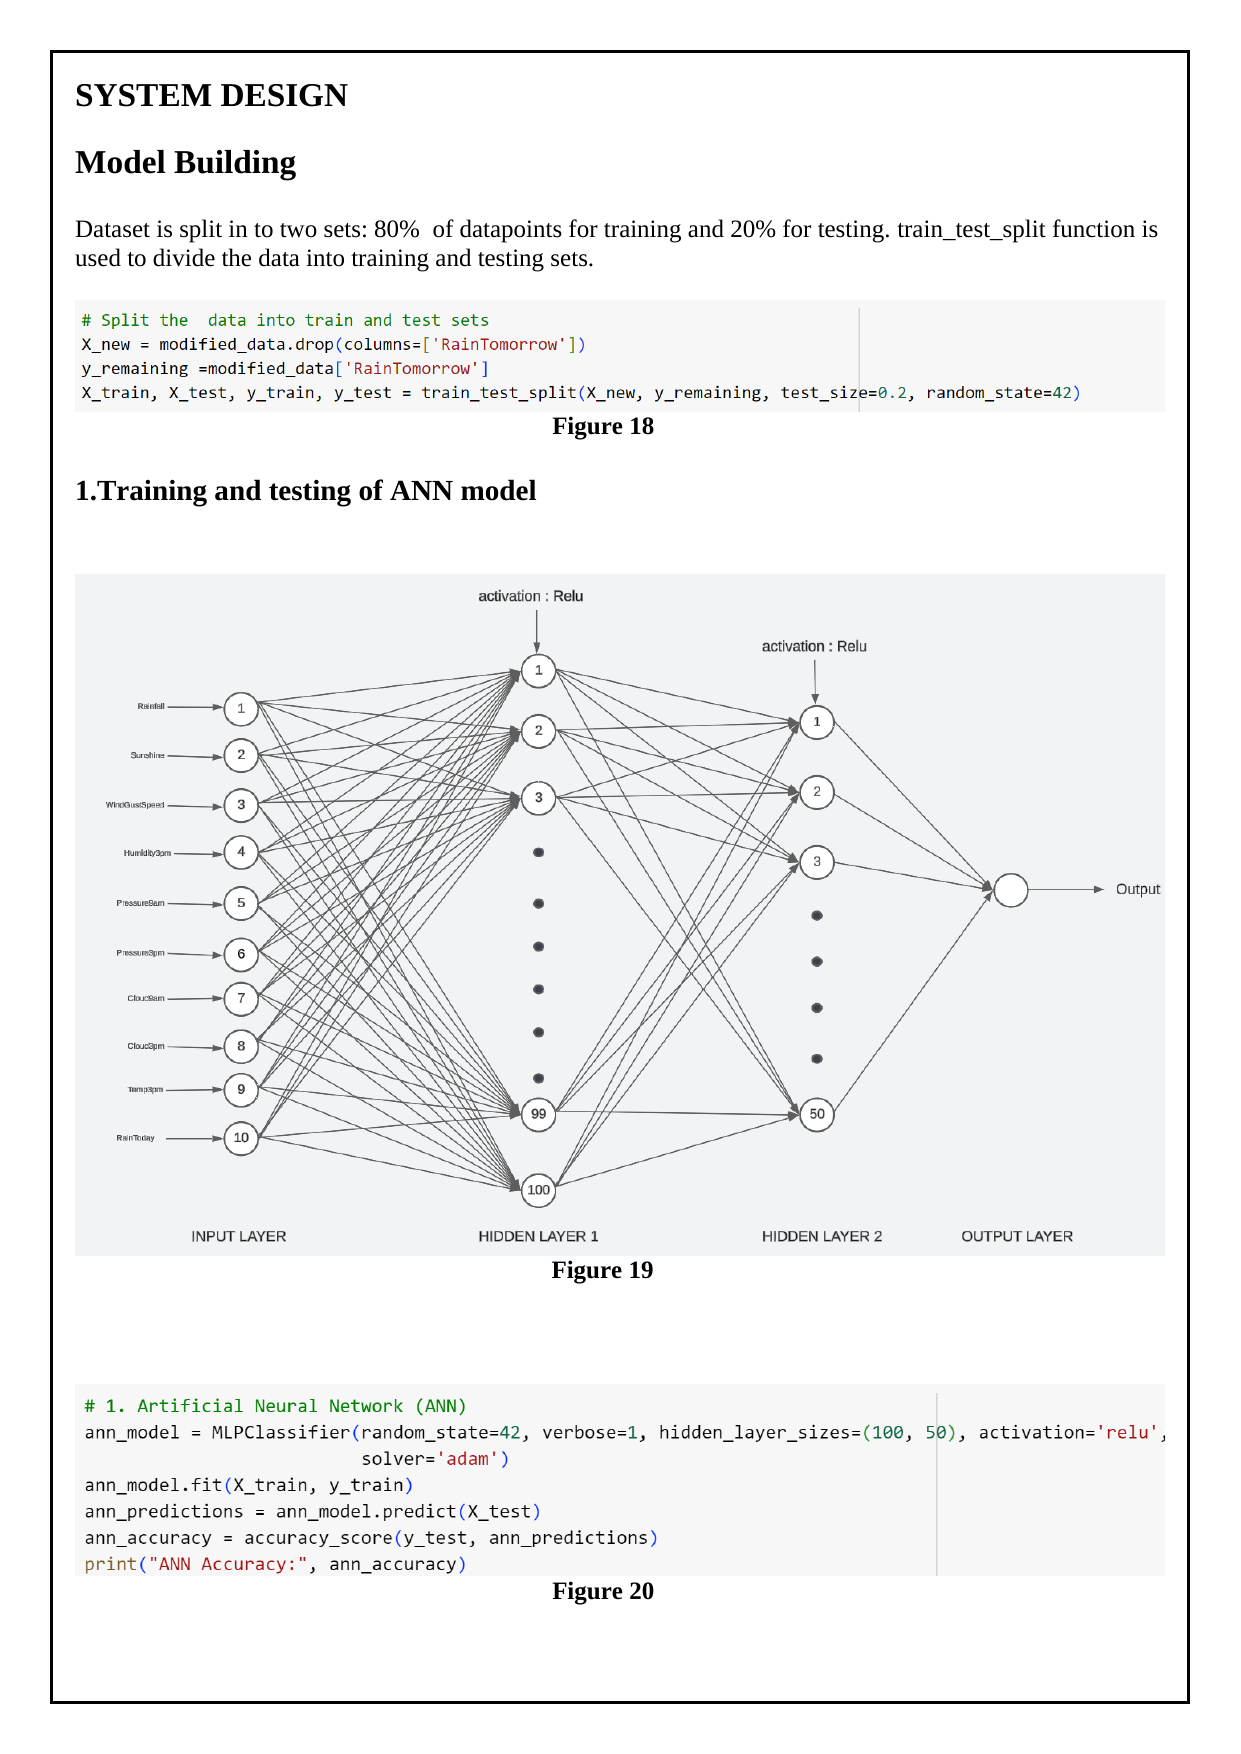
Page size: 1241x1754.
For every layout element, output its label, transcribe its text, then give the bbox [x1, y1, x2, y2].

text SYSTEM DESIGN [75, 75, 1165, 113]
text Dataset is split in to two sets: 80% of datapoints for training and 20% for testing. train_test_split function is used to divide the data into training and testing sets. [75, 214, 1165, 271]
text Model Building [75, 142, 1165, 180]
text Figure 18 [75, 412, 1165, 440]
text 1.Training and testing of ANN model [75, 473, 1165, 507]
text Figure 19 [75, 1256, 1165, 1284]
picture [75, 574, 1166, 1256]
text Figure 20 [75, 1576, 1165, 1604]
picture [75, 300, 1166, 412]
picture [75, 1384, 1166, 1576]
